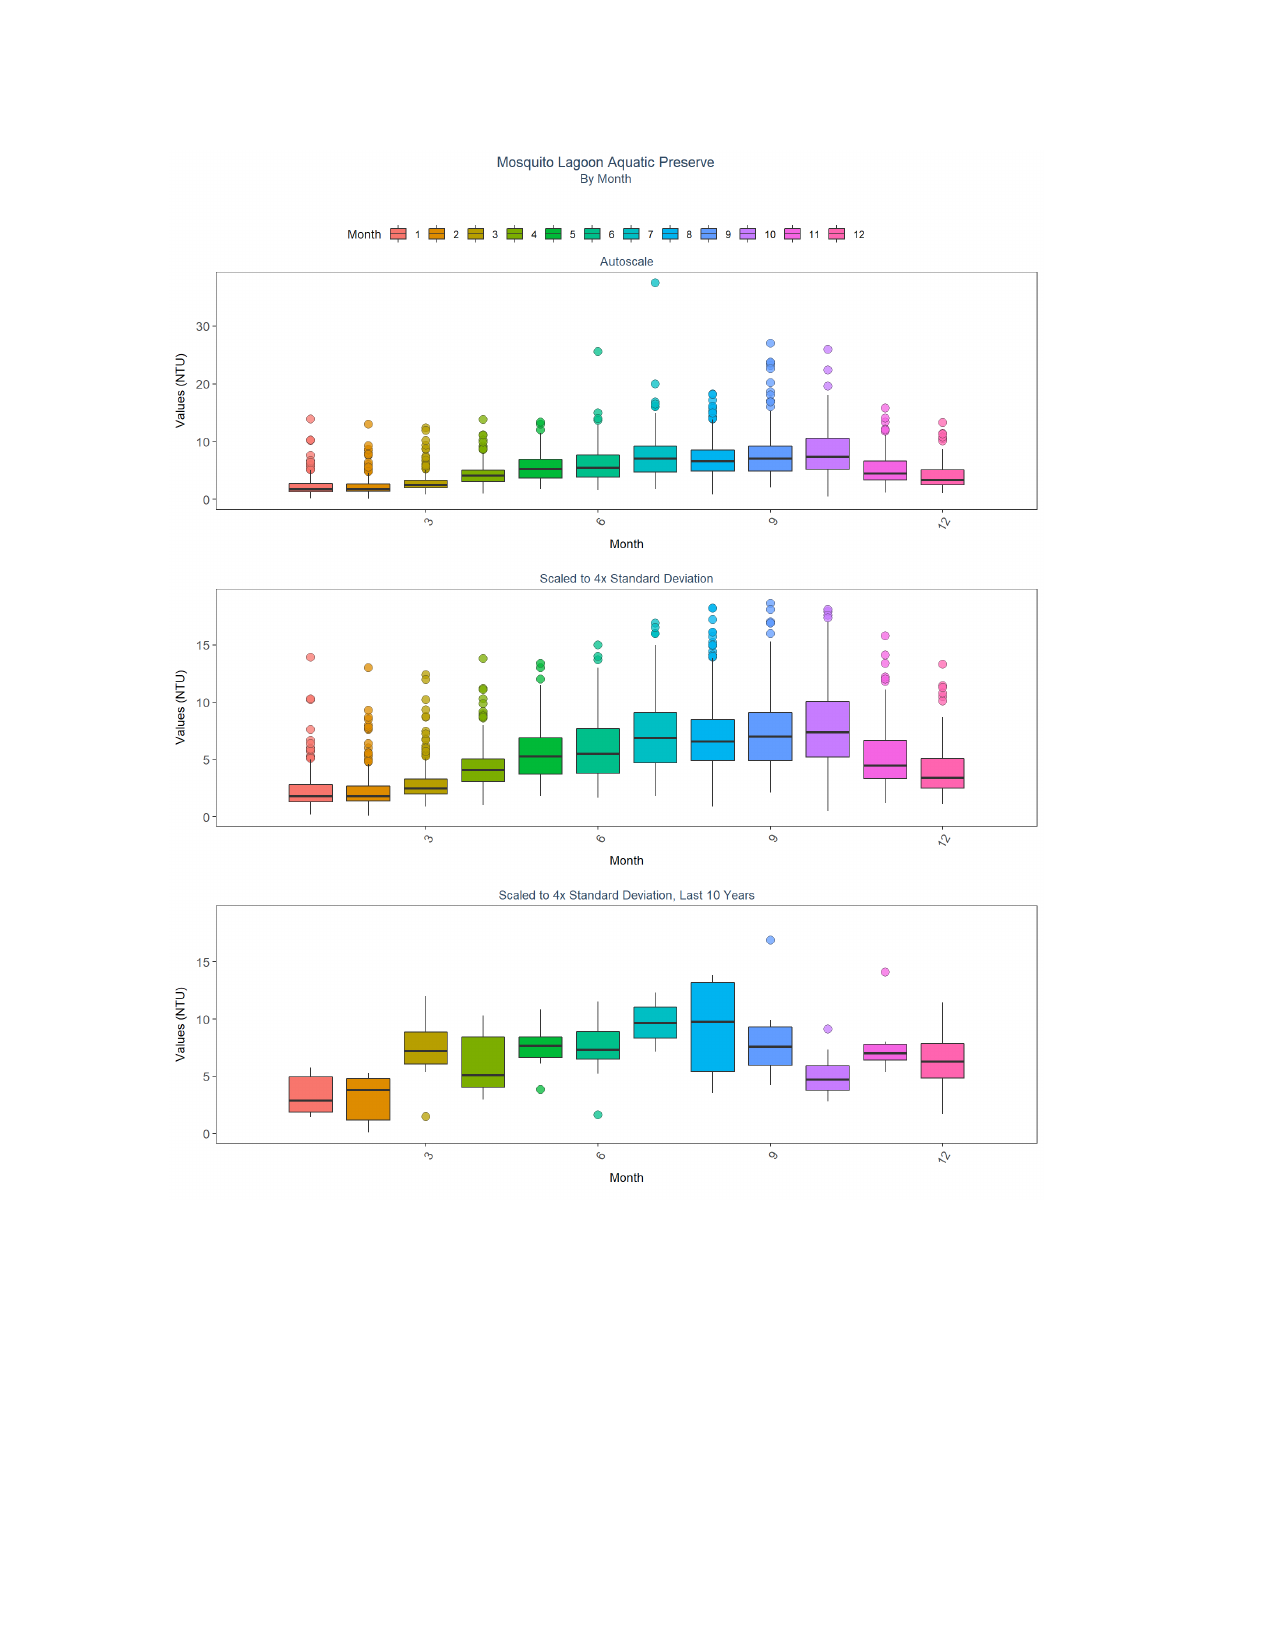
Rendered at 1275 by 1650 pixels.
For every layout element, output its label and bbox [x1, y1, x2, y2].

picture [168, 150, 1044, 1200]
